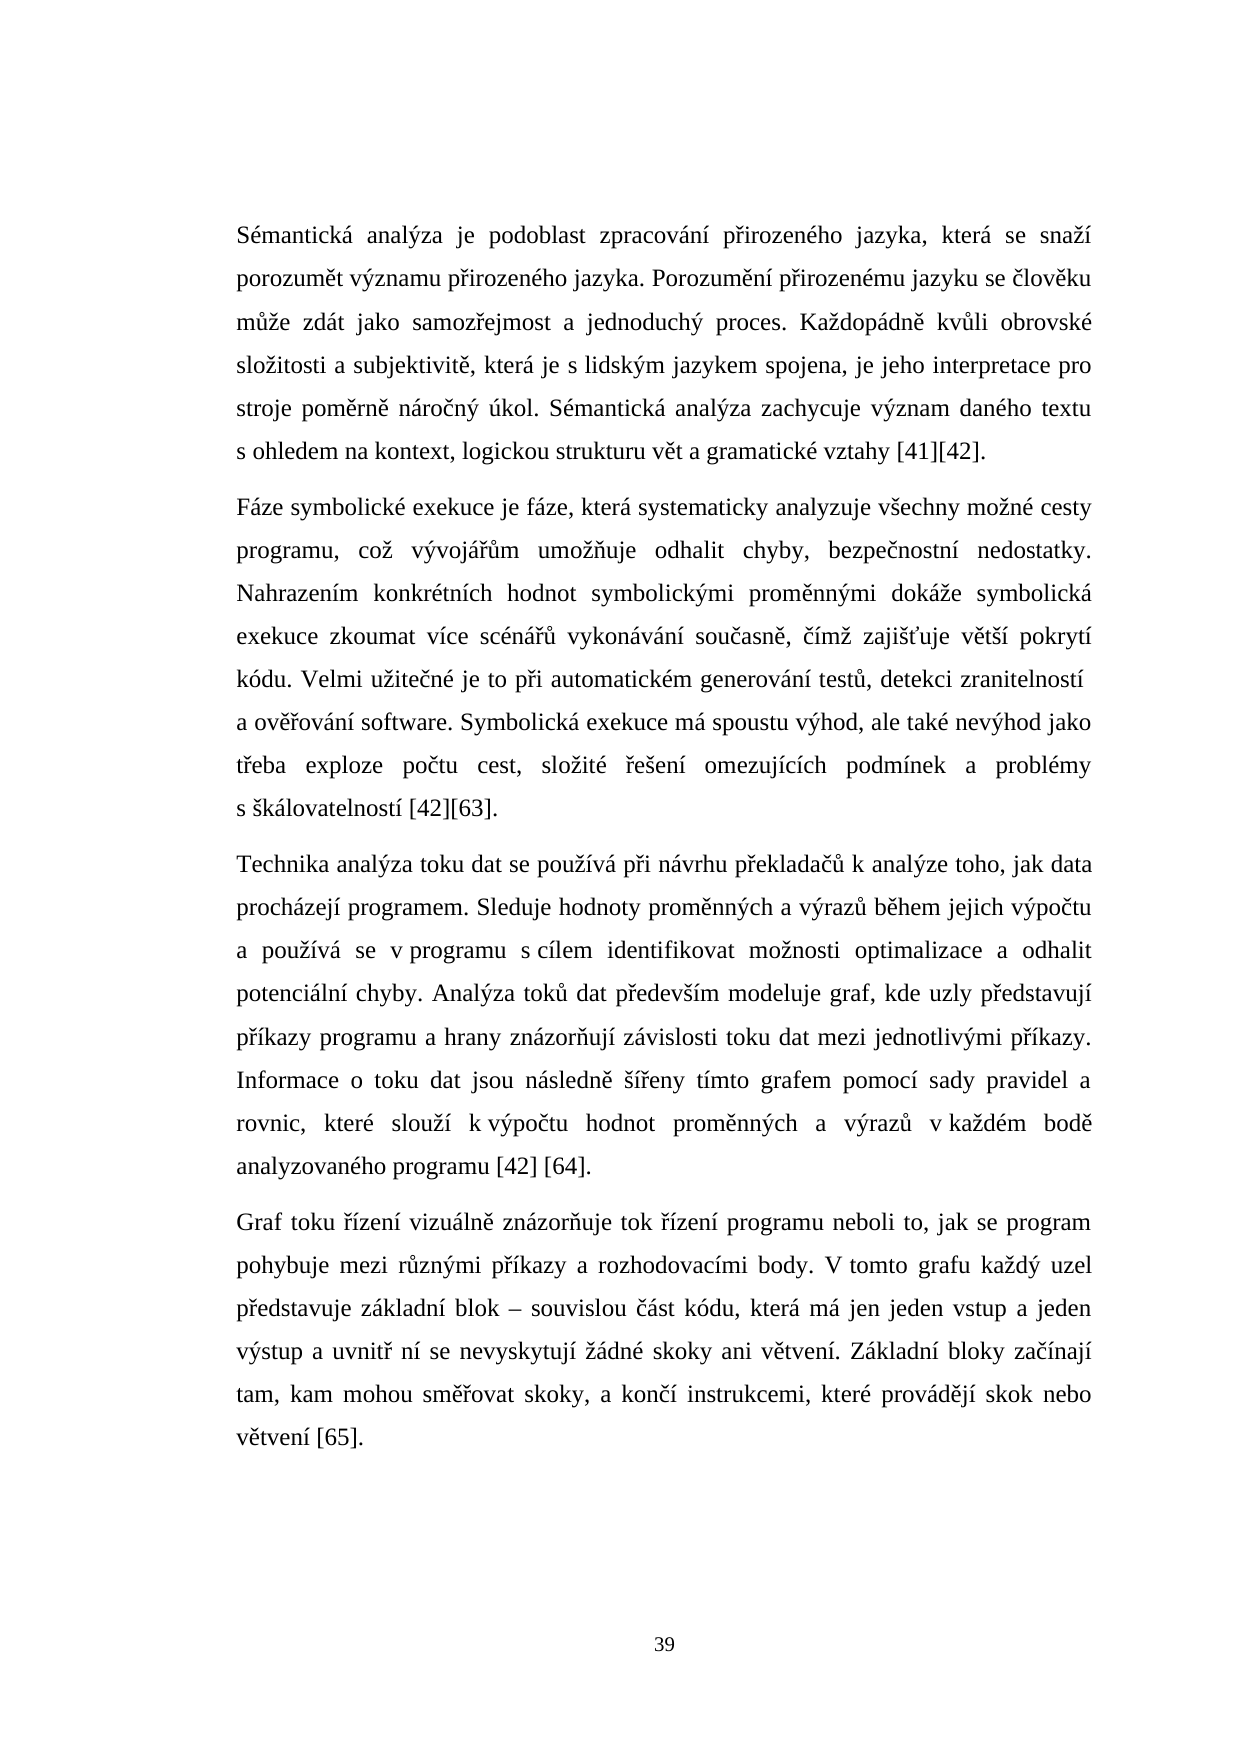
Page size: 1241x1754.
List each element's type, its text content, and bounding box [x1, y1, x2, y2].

text Sémantická analýza je podoblast zpracování přirozeného jazyka, která se snaží porozumět významu přirozeného jazyka. Porozumění přirozenému jazyku se člověku může zdát jako samozřejmost a jednoduchý proces. Každopádně kvůli obrovské složitosti a subjektivitě, která je s lidským jazykem spojena, je jeho interpretace pro stroje poměrně náročný úkol. Sémantická analýza zachycuje význam daného textu s ohledem na kontext, logickou strukturu vět a gramatické vztahy [41][42]. [236, 220, 1092, 465]
text Fáze symbolické exekuce je fáze, která systematicky analyzuje všechny možné cesty programu, což vývojářům umožňuje odhalit chyby, bezpečnostní nedostatky. Nahrazením konkrétních hodnot symbolickými proměnnými dokáže symbolická exekuce zkoumat více scénářů vykonávání současně, čímž zajišťuje větší pokrytí kódu. Velmi užitečné je to při automatickém generování testů, detekci zranitelností a ověřování software. Symbolická exekuce má spoustu výhod, ale také nevýhod jako třeba exploze počtu cest, složité řešení omezujících podmínek a problémy s škálovatelností [42][63]. [236, 492, 1092, 822]
text Technika analýza toku dat se používá při návrhu překladačů k analýze toho, jak data procházejí programem. Sleduje hodnoty proměnných a výrazů během jejich výpočtu a používá se v programu s cílem identifikovat možnosti optimalizace a odhalit potenciální chyby. Analýza toků dat především modeluje graf, kde uzly představují příkazy programu a hrany znázorňují závislosti toku dat mezi jednotlivými příkazy. Informace o toku dat jsou následně šířeny tímto grafem pomocí sady pravidel a rovnic, které slouží k výpočtu hodnot proměnných a výrazů v každém bodě analyzovaného programu [42] [64]. [236, 849, 1092, 1180]
text Graf toku řízení vizuálně znázorňuje tok řízení programu neboli to, jak se program pohybuje mezi různými příkazy a rozhodovacími body. V tomto grafu každý uzel představuje základní blok – souvislou část kódu, která má jen jeden vstup a jeden výstup a uvnitř ní se nevyskytují žádné skoky ani větvení. Základní bloky začínají tam, kam mohou směřovat skoky, a končí instrukcemi, které provádějí skok nebo větvení [65]. [236, 1207, 1092, 1451]
